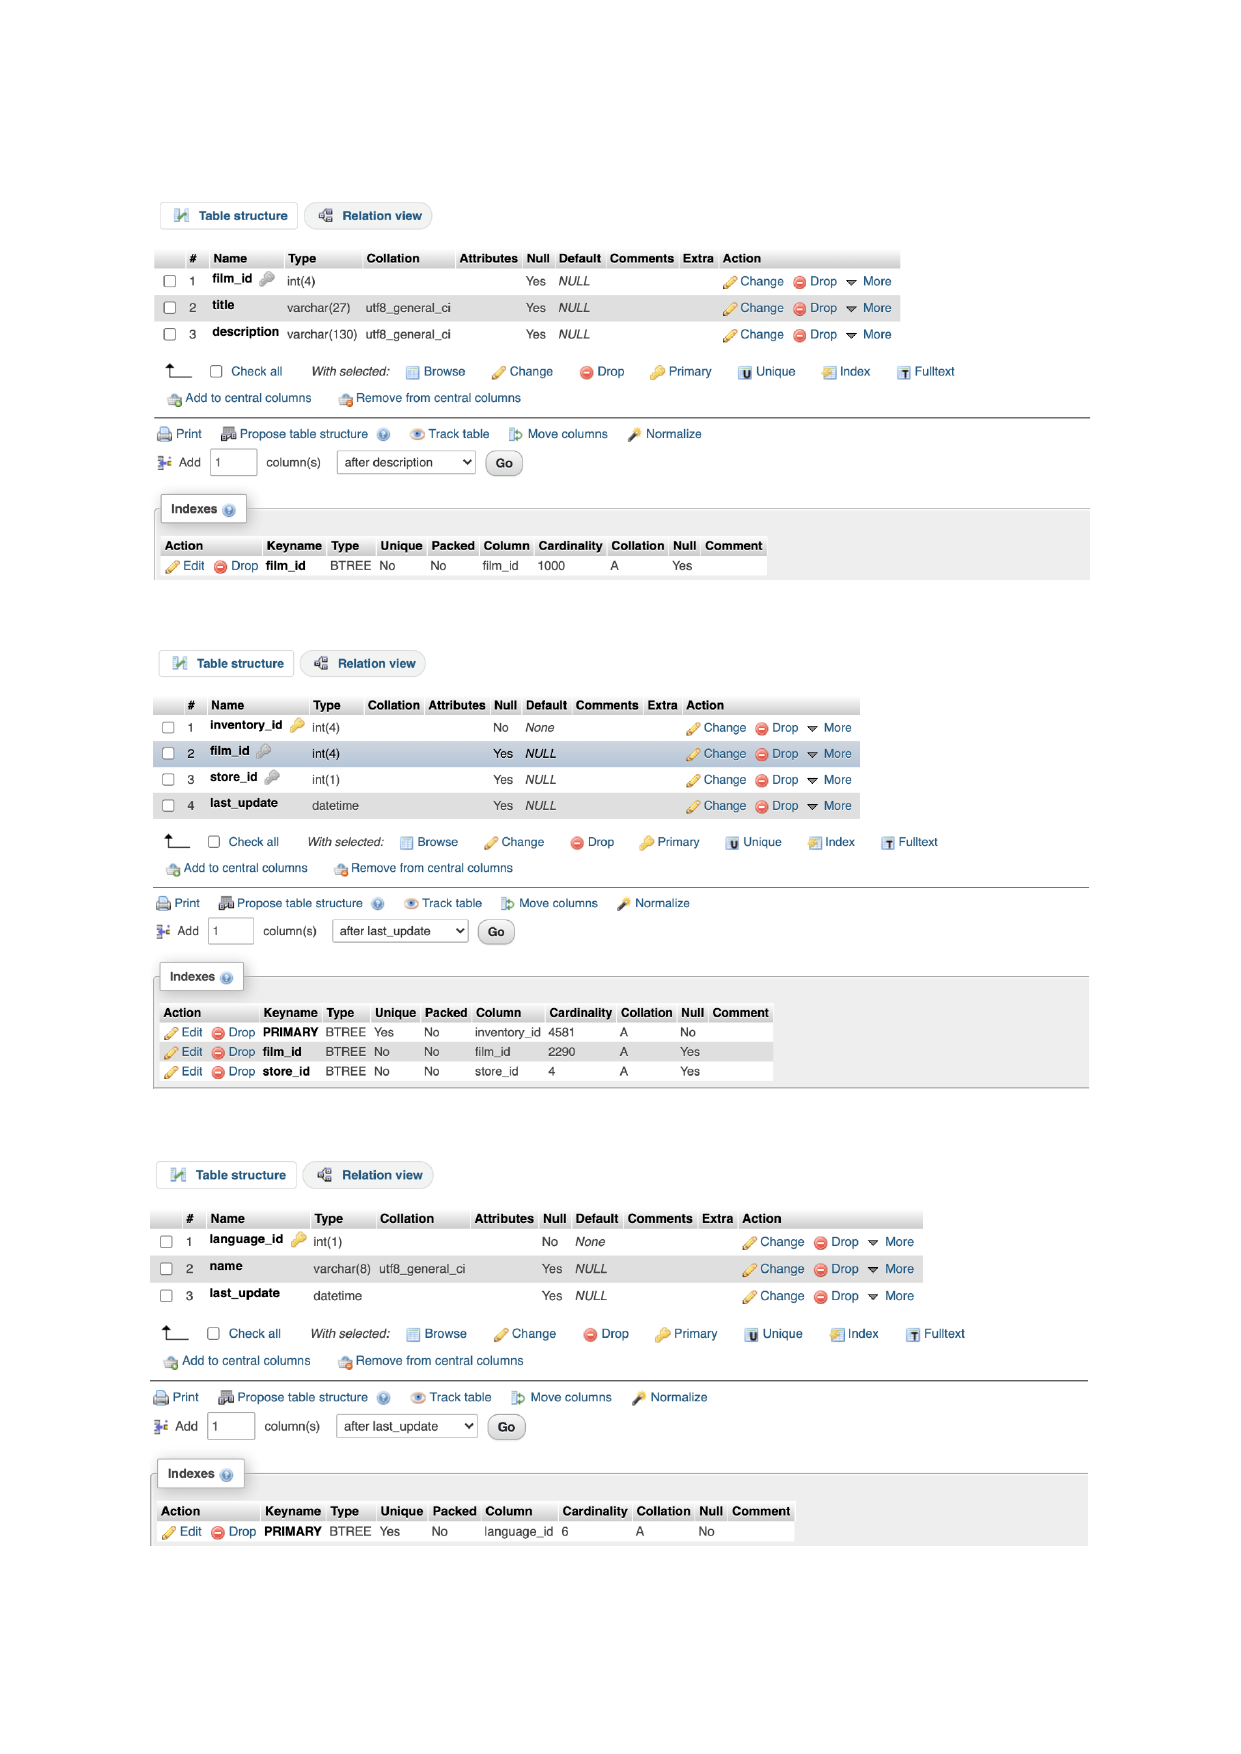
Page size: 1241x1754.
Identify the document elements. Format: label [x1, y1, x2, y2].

picture [150, 645, 1090, 1089]
picture [150, 1154, 1088, 1546]
picture [150, 196, 1091, 580]
